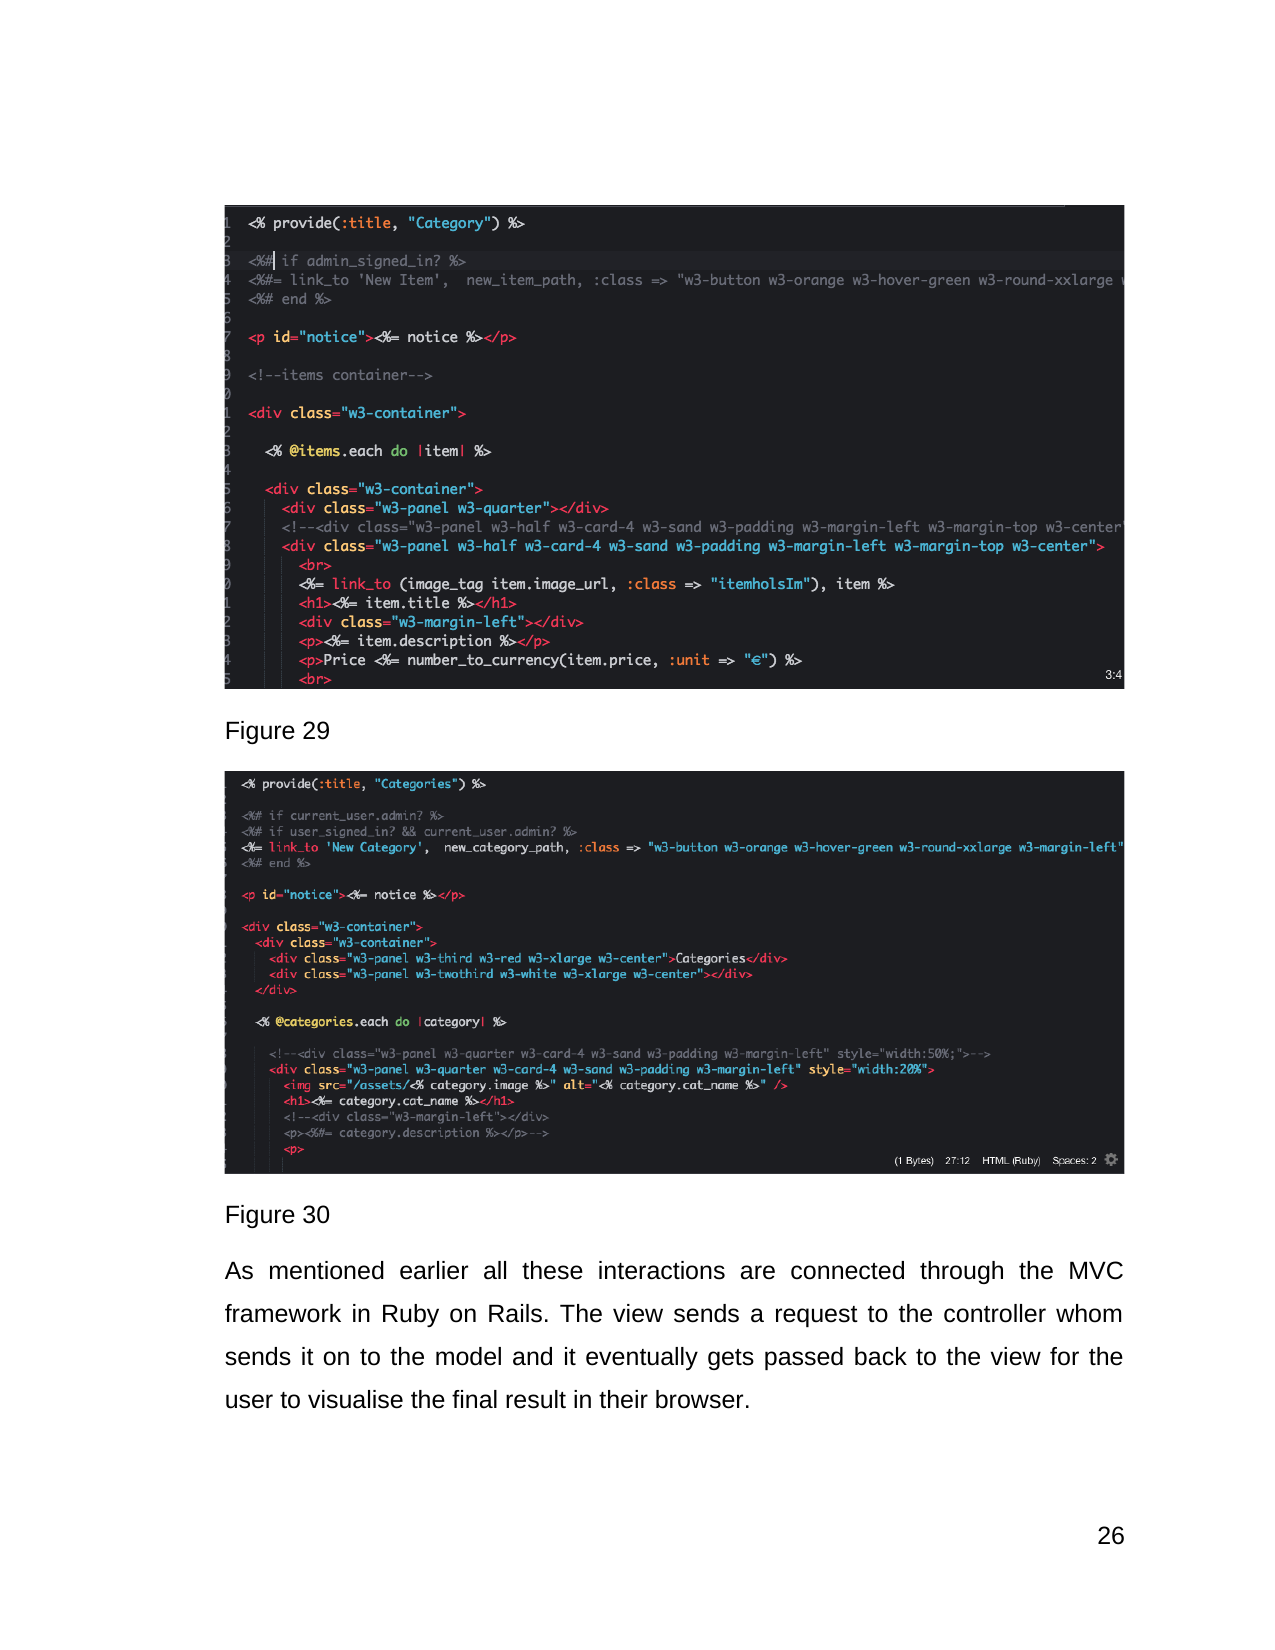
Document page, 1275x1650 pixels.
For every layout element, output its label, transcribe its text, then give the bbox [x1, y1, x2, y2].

picture [224, 205, 1125, 689]
picture [224, 771, 1125, 1174]
text Figure 29 [224, 716, 1125, 744]
text As mentioned earlier all these interactions are connected through the MVC framework in Ruby on Rails. The view sends a request to the controller whom sends it on to the model and it eventually gets passed back to the view for the user to visualise the final result in their browser. [224, 1256, 1125, 1414]
text Figure 30 [224, 1200, 1125, 1229]
